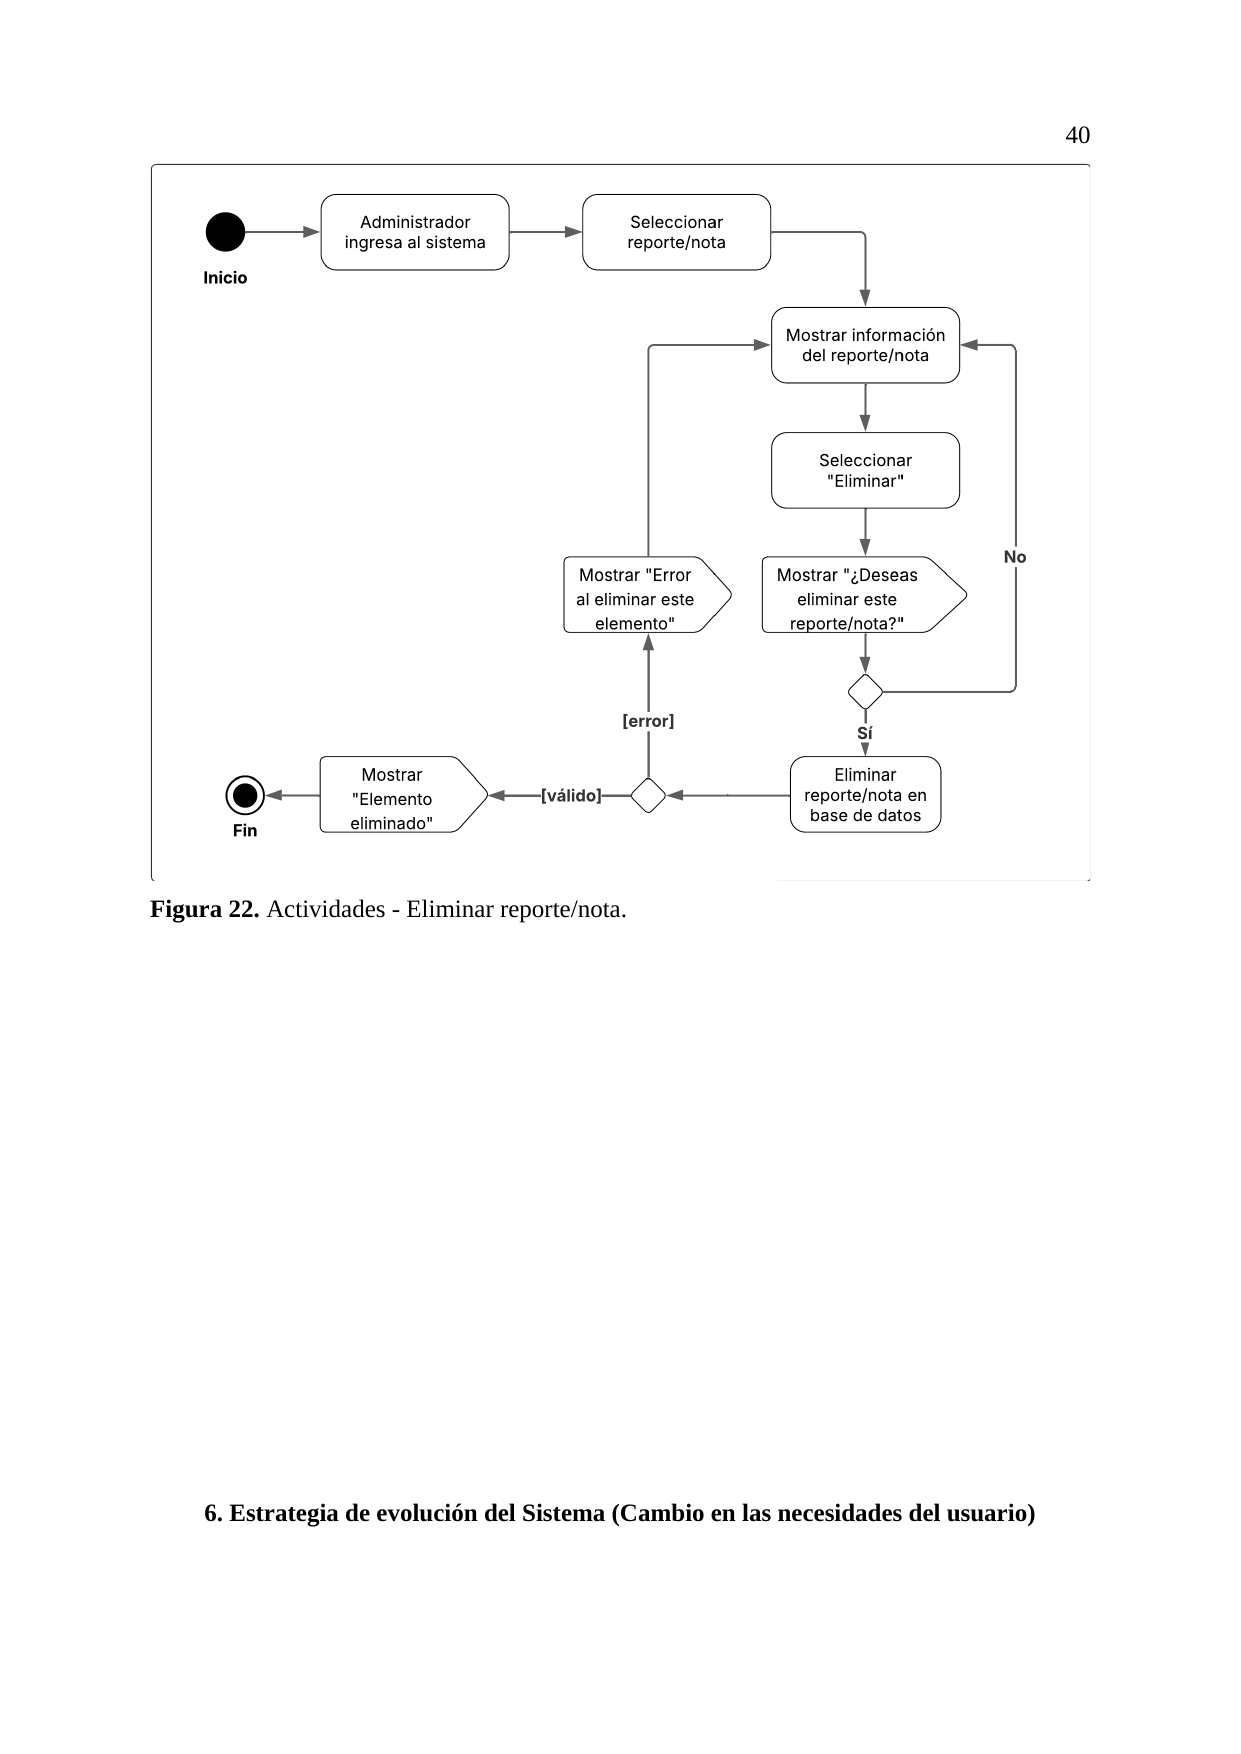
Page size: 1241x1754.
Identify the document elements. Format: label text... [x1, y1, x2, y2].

picture [150, 163, 1091, 881]
text Figura 22. Actividades - Eliminar reporte/nota. [150, 894, 1090, 923]
subtitle 6. Estrategia de evolución del Sistema (Cambio en las necesidades del usuario) [150, 1498, 1090, 1527]
